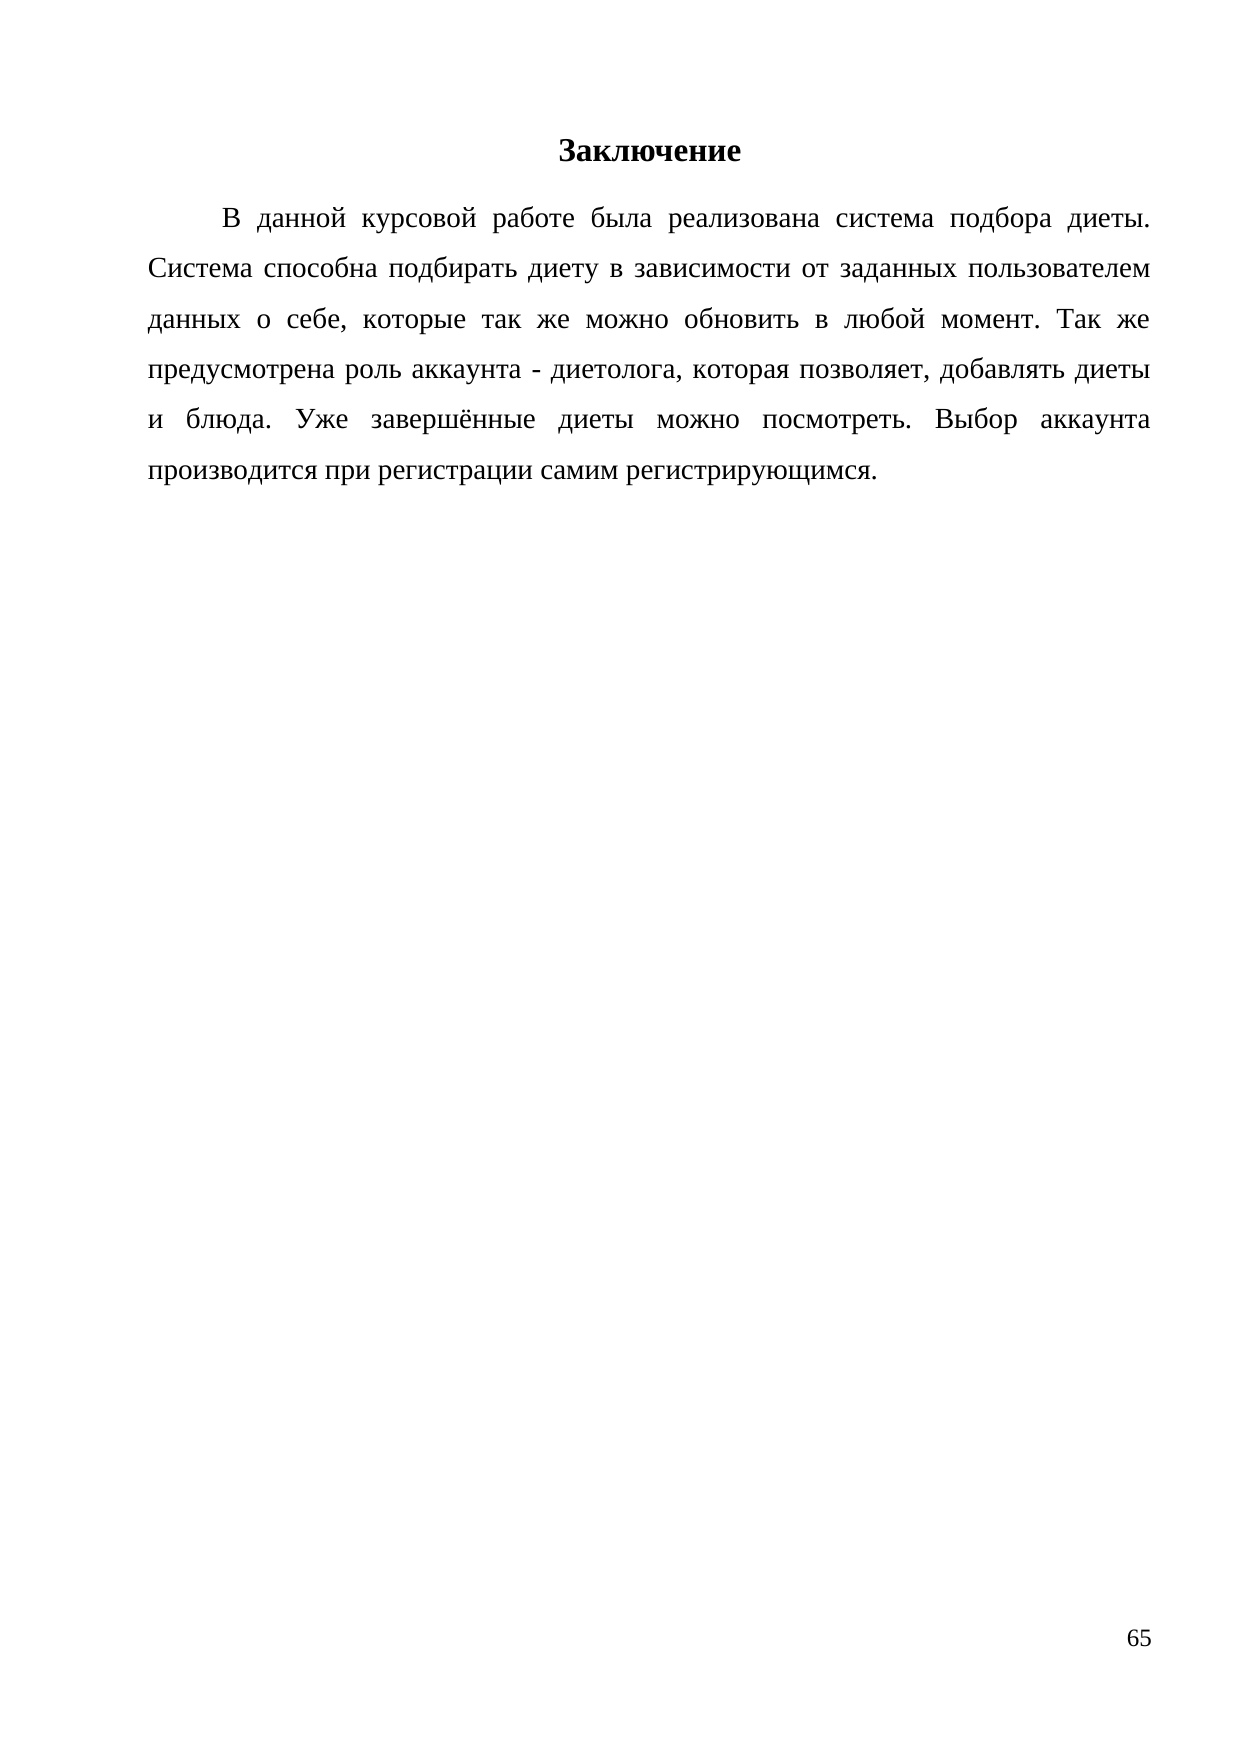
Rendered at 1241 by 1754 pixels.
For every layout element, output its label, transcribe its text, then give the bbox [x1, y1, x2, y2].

text В данной курсовой работе была реализована система подбора диеты. Система способна подбирать диету в зависимости от заданных пользователем данных о себе, которые так же можно обновить в любой момент. Так же предусмотрена роль аккаунта - диетолога, которая позволяет, добавлять диеты и блюда. Уже завершённые диеты можно посмотреть. Выбор аккаунта производится при регистрации самим регистрирующимся. [148, 200, 1152, 485]
subtitle Заключение [148, 130, 1152, 169]
